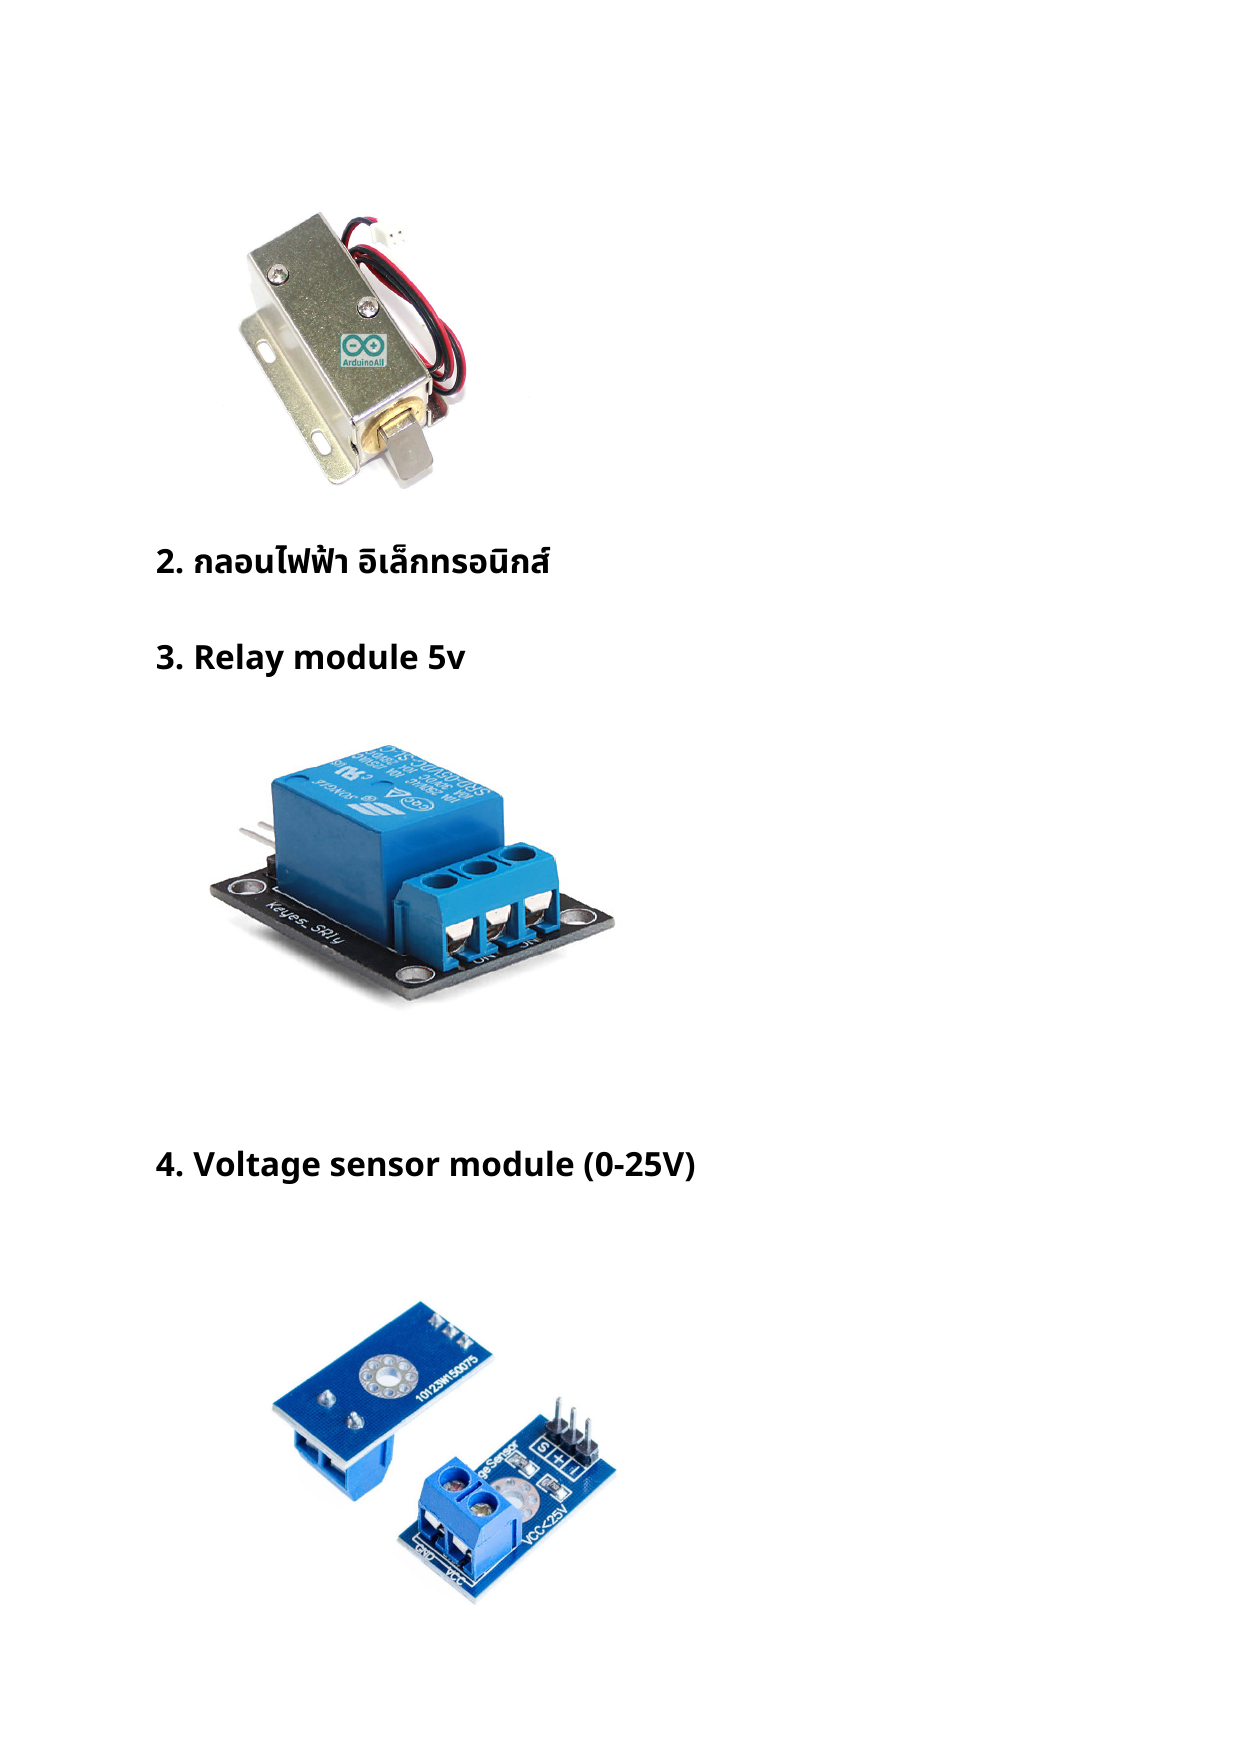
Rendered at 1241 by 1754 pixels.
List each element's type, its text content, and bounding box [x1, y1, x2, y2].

picture [192, 162, 535, 538]
list Voltage sensor module (0-25V) [156, 1141, 1122, 1186]
list Relay module 5v [156, 634, 1122, 679]
picture [192, 689, 633, 1050]
picture [192, 1207, 707, 1665]
